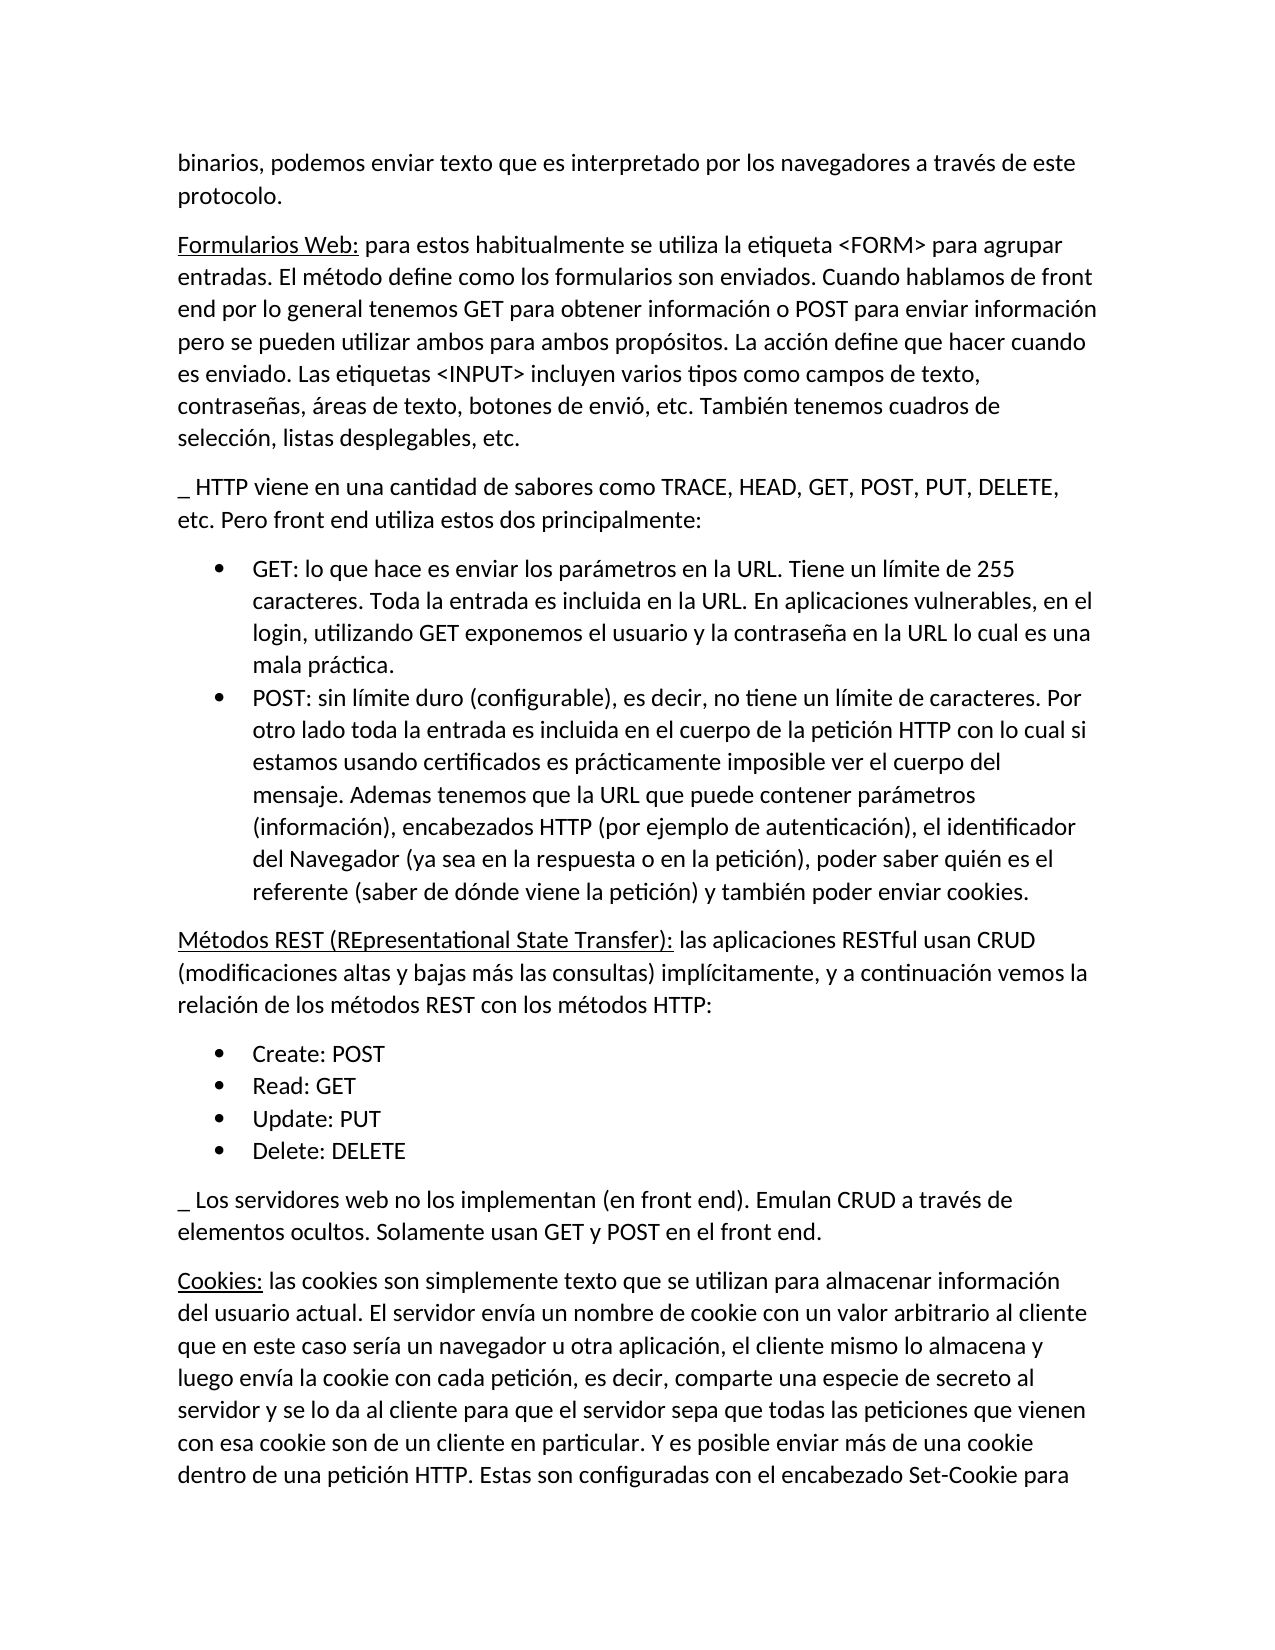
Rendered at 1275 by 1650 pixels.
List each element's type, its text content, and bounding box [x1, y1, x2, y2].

list POST: sin límite duro (configurable), es decir, no tiene un límite de caracteres. Por otro lado toda la entrada es incluida en el cuerpo de la petición HTTP con lo cual si estamos usando certificados es prácticamente imposible ver el cuerpo del mensaje. Ademas tenemos que la URL que puede contener parámetros (información), encabezados HTTP (por ejemplo de autenticación), el identificador del Navegador (ya sea en la respuesta o en la petición), poder saber quién es el referente (saber de dónde viene la petición) y también poder enviar cookies. [215, 682, 1098, 906]
list Update: PUT [215, 1103, 1098, 1133]
text Métodos REST (REpresentational State Transfer): las aplicaciones RESTful usan CRUD (modificaciones altas y bajas más las consultas) implícitamente, y a continuación vemos la relación de los métodos REST con los métodos HTTP: [177, 925, 1098, 1020]
list GET: lo que hace es enviar los parámetros en la URL. Tiene un límite de 255 caracteres. Toda la entrada es incluida en la URL. En aplicaciones vulnerables, en el login, utilizando GET exponemos el usuario y la contraseña en la URL lo cual es una mala práctica. [215, 553, 1098, 680]
list Delete: DELETE [215, 1135, 1098, 1166]
text _ HTTP viene en una cantidad de sabores como TRACE, HEAD, GET, POST, PUT, DELETE, etc. Pero front end utiliza estos dos principalmente: [177, 472, 1098, 534]
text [177, 148, 1098, 210]
text Formularios Web: para estos habitualmente se utiliza la etiqueta <FORM> para agrupar entradas. El método define como los formularios son enviados. Cuando hablamos de front end por lo general tenemos GET para obtener información o POST para enviar información pero se pueden utilizar ambos para ambos propósitos. La acción define que hacer cuando es enviado. Las etiquetas <INPUT> incluyen varios tipos como campos de texto, contraseñas, áreas de texto, botones de envió, etc. También tenemos cuadros de selección, listas desplegables, etc. [177, 229, 1098, 453]
text _ Los servidores web no los implementan (en front end). Emulan CRUD a través de elementos ocultos. Solamente usan GET y POST en el front end. [177, 1184, 1098, 1247]
list Create: POST [215, 1038, 1098, 1069]
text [177, 1265, 1098, 1489]
list Read: GET [215, 1071, 1098, 1101]
